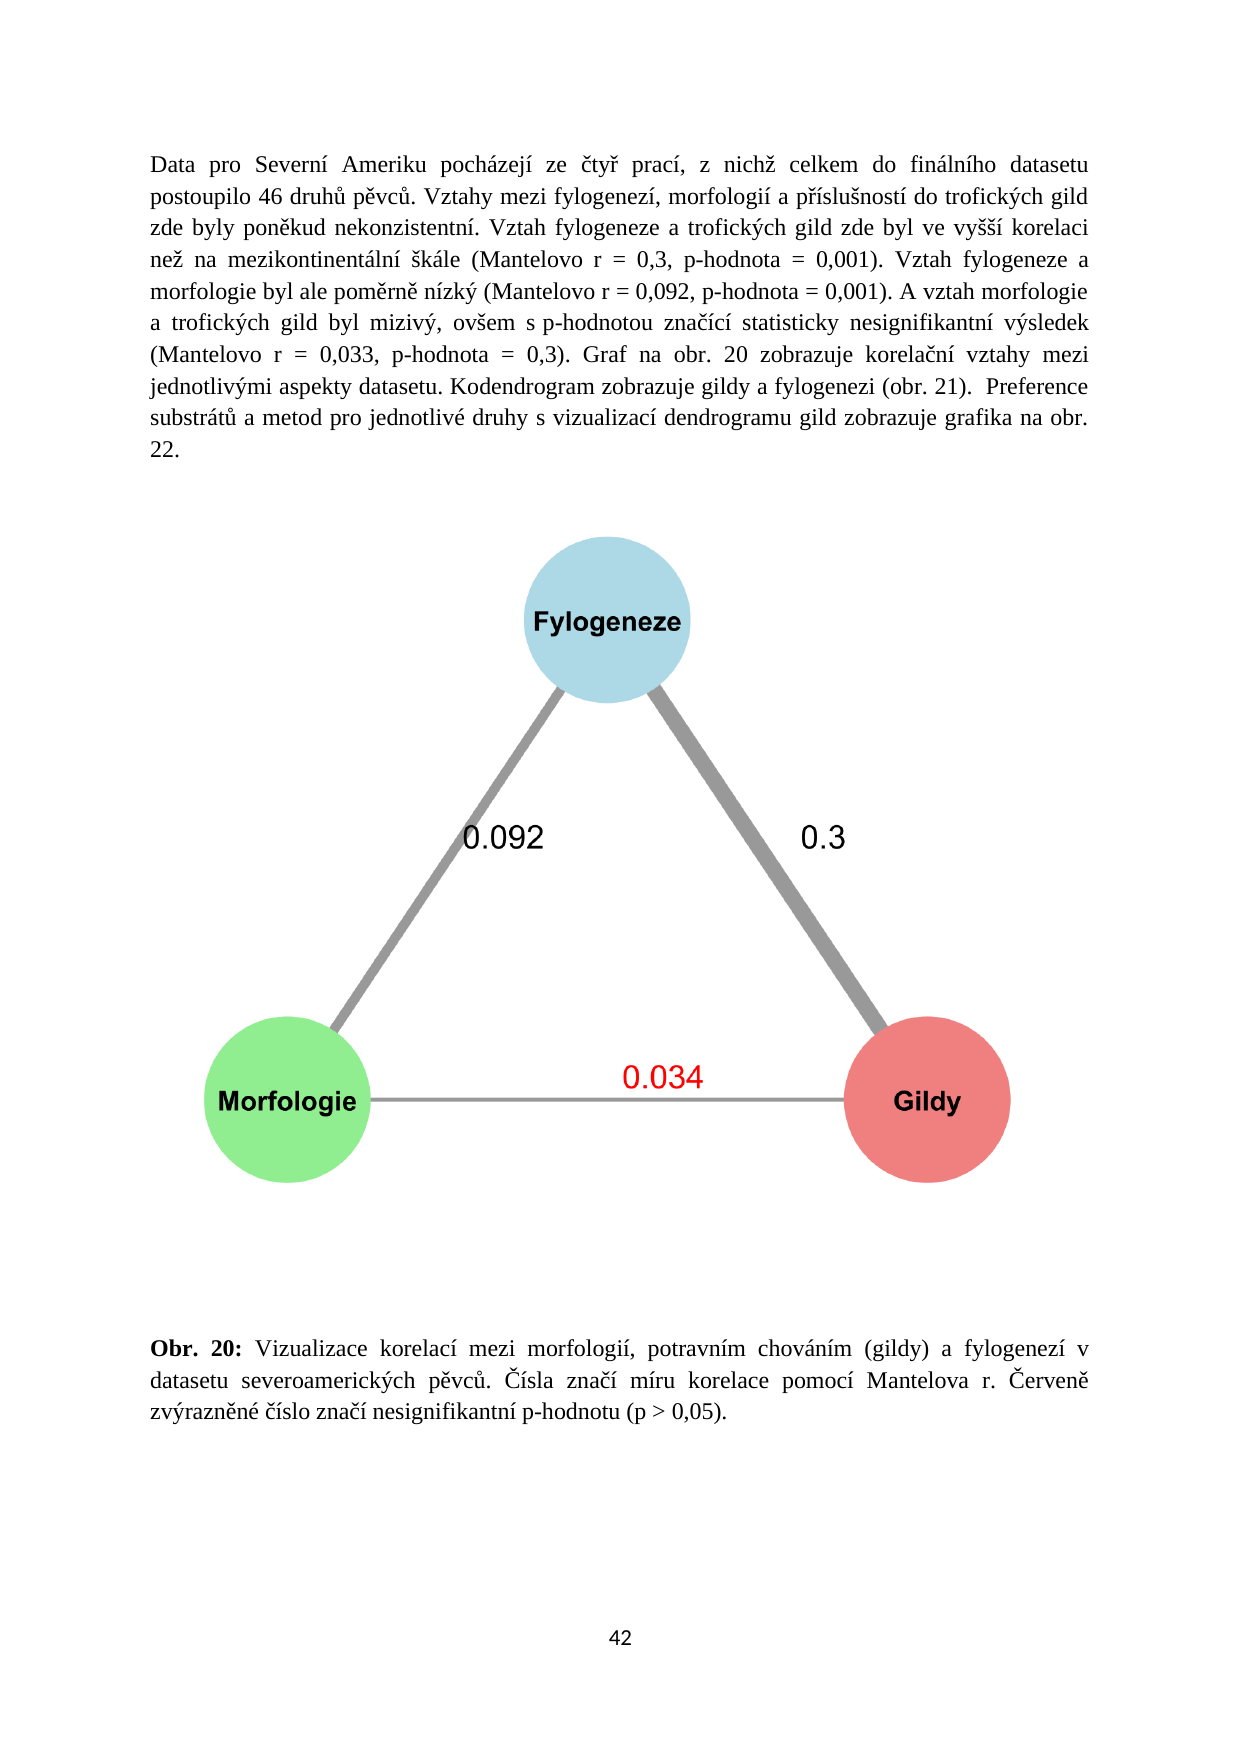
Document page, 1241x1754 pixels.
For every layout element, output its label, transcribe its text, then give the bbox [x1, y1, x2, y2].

text Obr. 20: Vizualizace korelací mezi morfologií, potravním chováním (gildy) a fylogenezí v datasetu severoamerických pěvců. Čísla značí míru korelace pomocí Mantelova r. Červeně zvýrazněné číslo značí nesignifikantní p-hodnotu (p > 0,05). [150, 1334, 1090, 1425]
text Data pro Severní Ameriku pocházejí ze čtyř prací, z nichž celkem do finálního datasetu postoupilo 46 druhů pěvců. Vztahy mezi fylogenezí, morfologií a příslušností do trofických gild zde byly poněkud nekonzistentní. Vztah fylogeneze a trofických gild zde byl ve vyšší korelaci než na mezikontinentální škále (Mantelovo r = 0,3, p-hodnota = 0,001). Vztah fylogeneze a morfologie byl ale poměrně nízký (Mantelovo r = 0,092, p-hodnota = 0,001). A vztah morfologie a trofických gild byl mizivý, ovšem s p-hodnotou značící statisticky nesignifikantní výsledek (Mantelovo r = 0,033, p-hodnota = 0,3). Graf na obr. 20 zobrazuje korelační vztahy mezi jednotlivými aspekty datasetu. Kodendrogram zobrazuje gildy a fylogenezi (obr. 21). Preference substrátů a metod pro jednotlivé druhy s vizualizací dendrogramu gild zobrazuje grafika na obr. 22. [150, 150, 1090, 463]
picture [123, 522, 1091, 1202]
